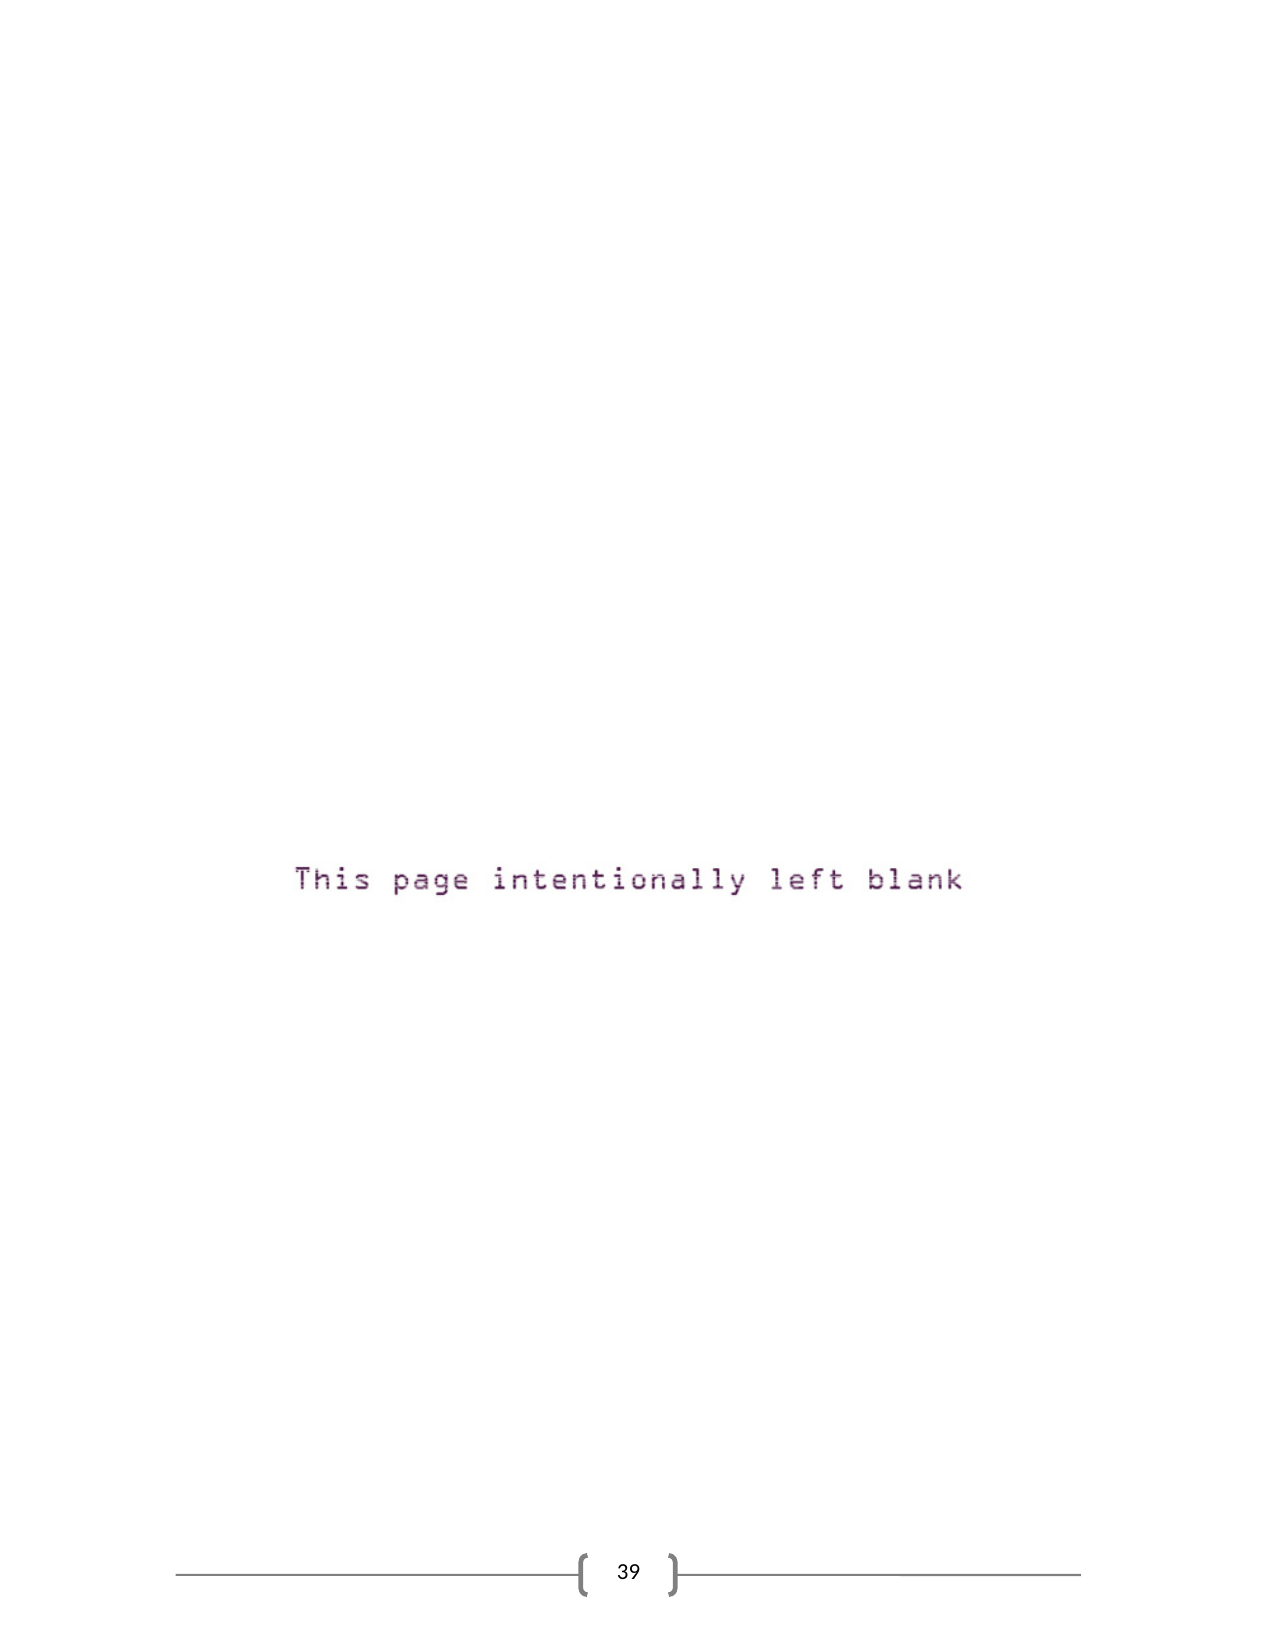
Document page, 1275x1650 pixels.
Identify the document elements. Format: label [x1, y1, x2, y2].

picture [140, 730, 1116, 1069]
